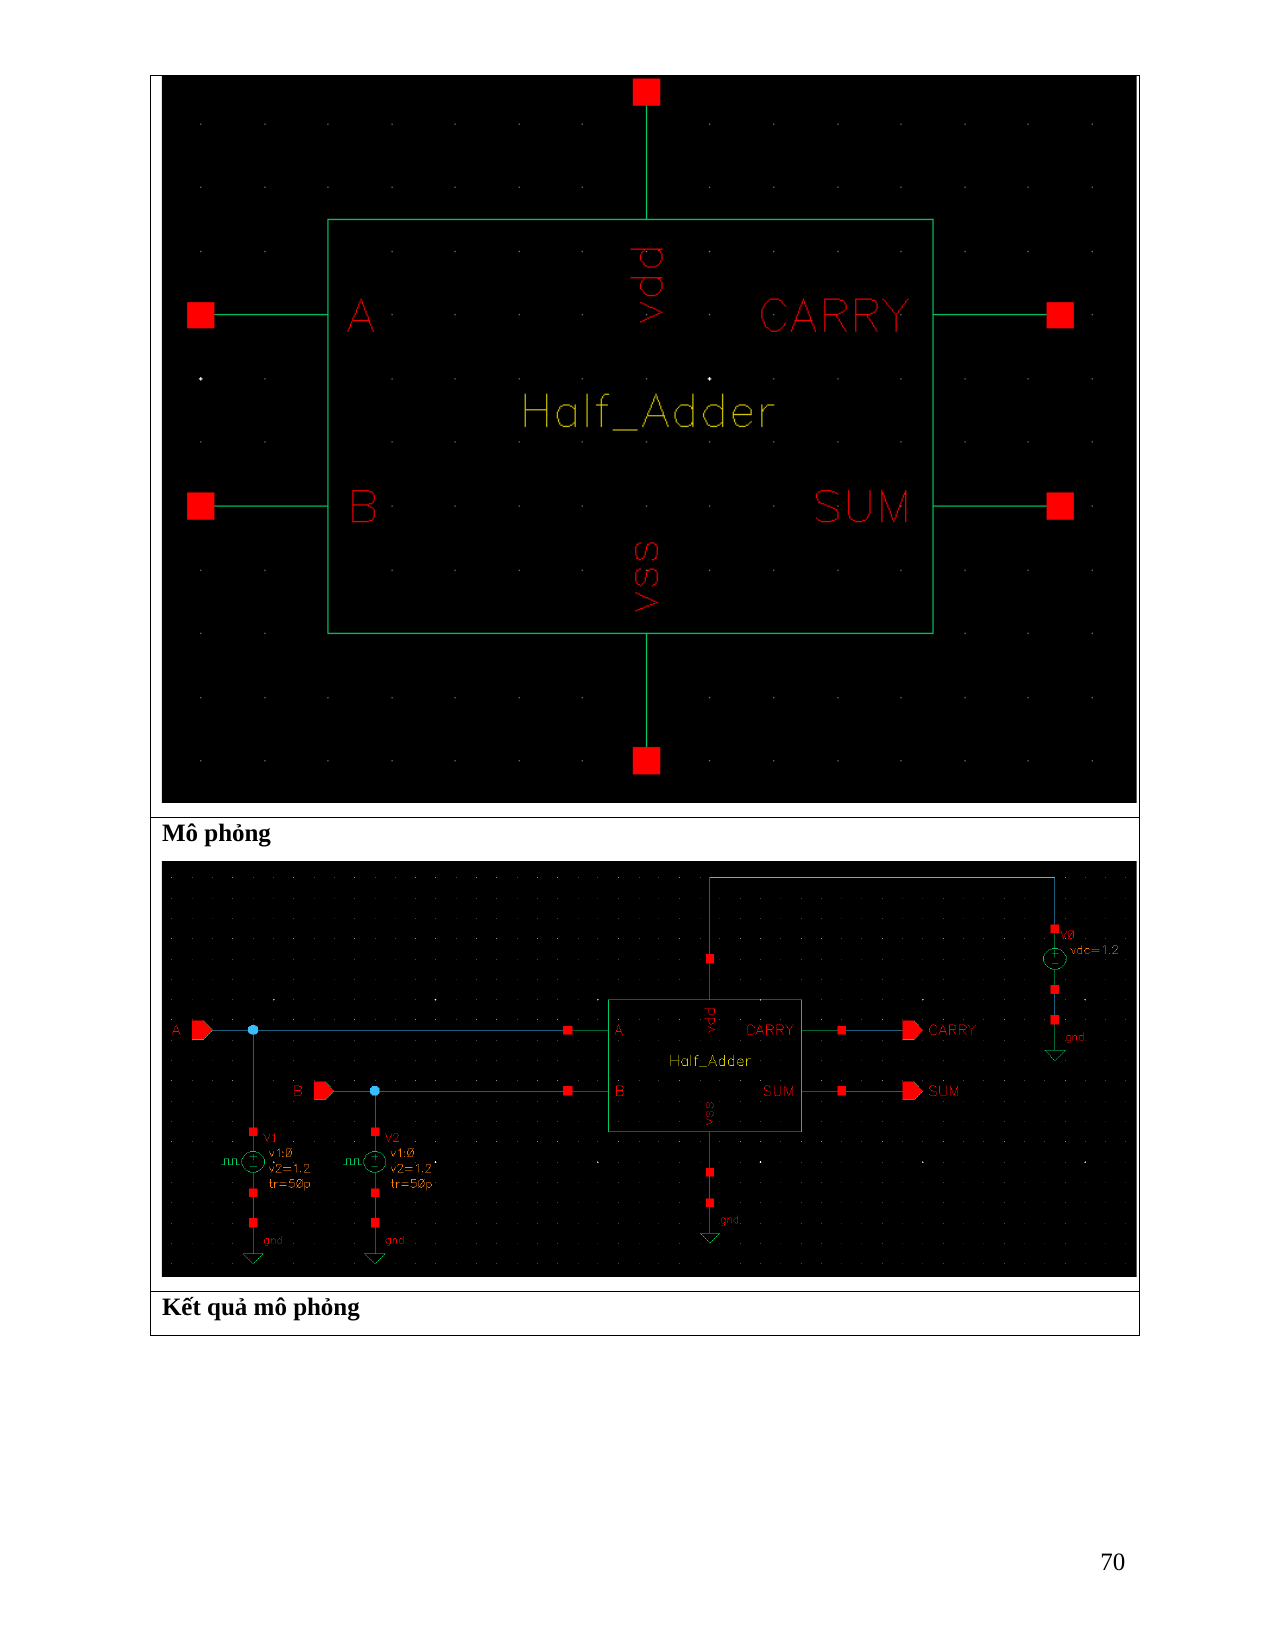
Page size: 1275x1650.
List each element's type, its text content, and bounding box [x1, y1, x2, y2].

picture [161, 861, 1137, 1277]
table_cell Đóng gói [151, 76, 1139, 817]
table_cell Kết quả mô phỏng [151, 1292, 1139, 1335]
table_cell Mô phỏng [151, 818, 1139, 1291]
picture [161, 76, 1137, 803]
